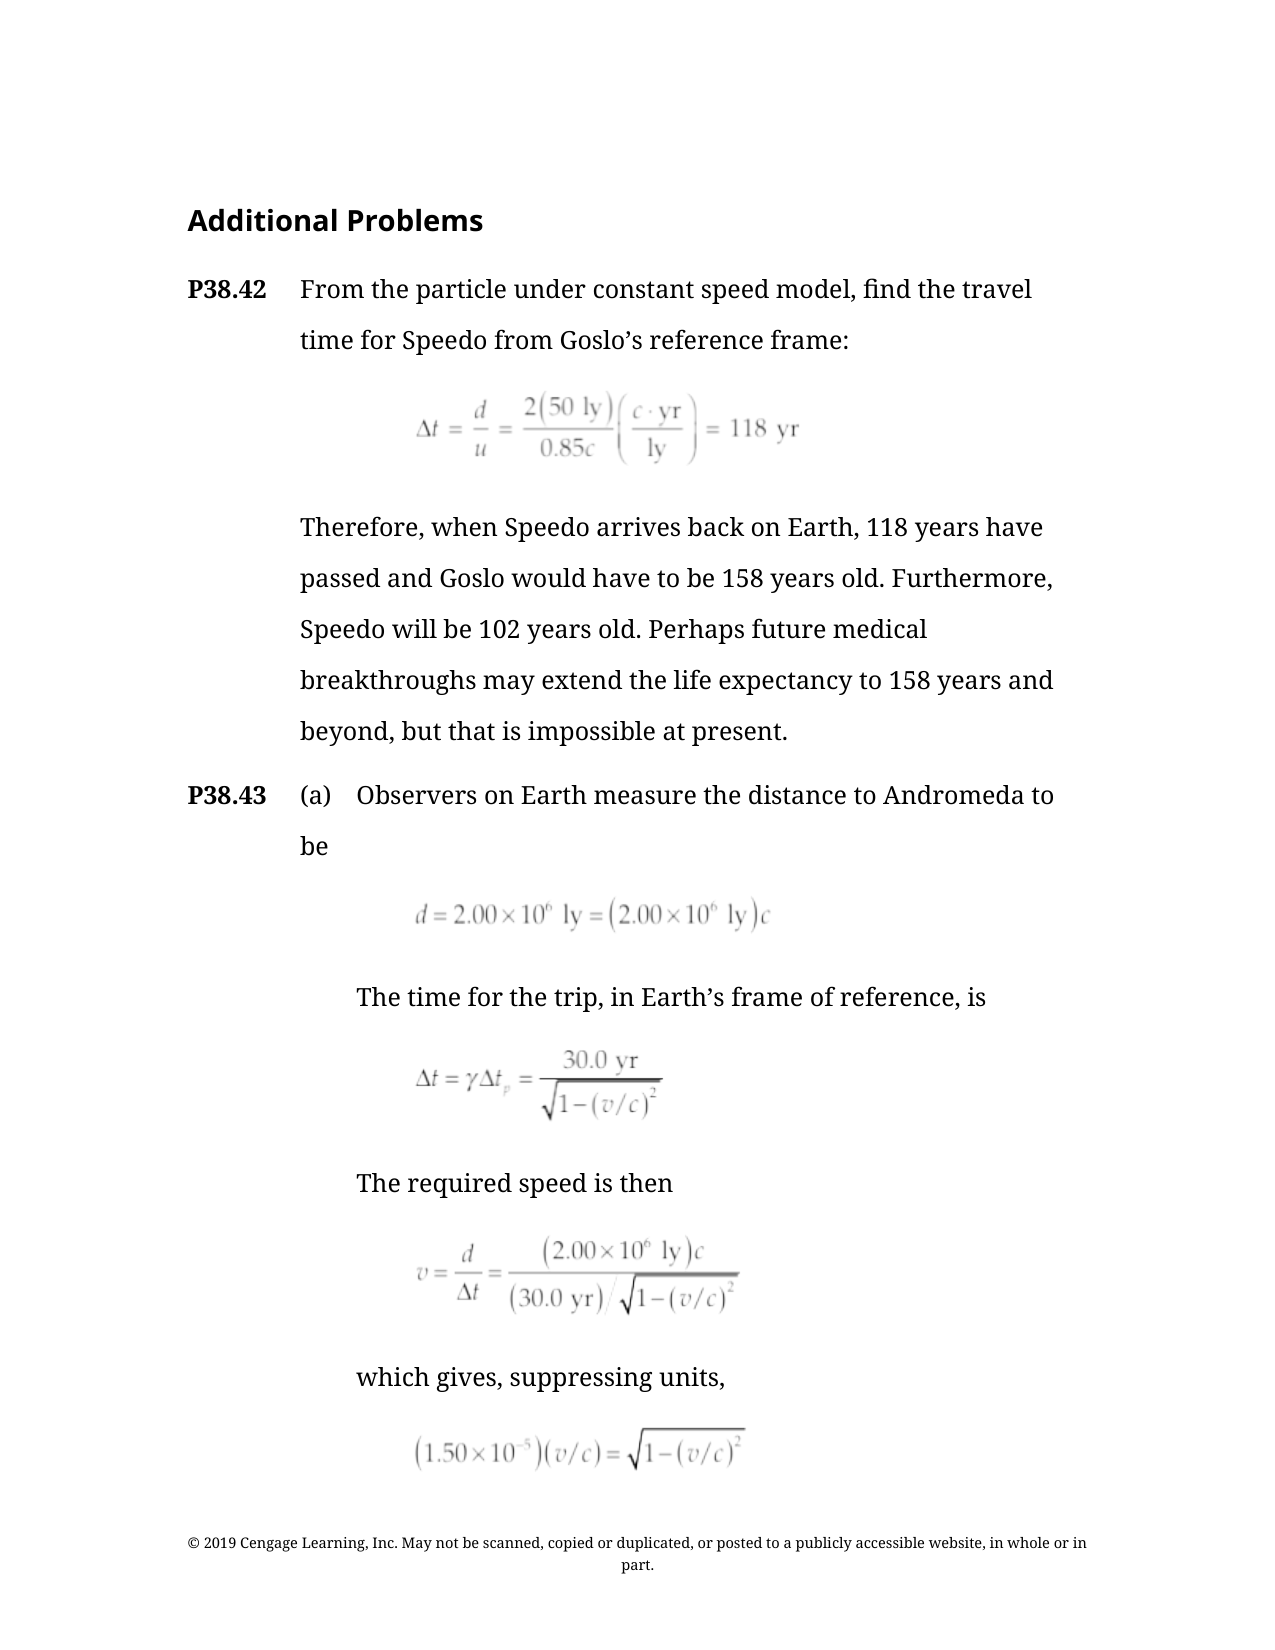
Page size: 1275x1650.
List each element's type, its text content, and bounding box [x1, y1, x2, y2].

text which gives, suppressing units, [187, 1360, 1087, 1394]
text P38.43 (a) Observers on Earth measure the distance to Andromeda to be [187, 777, 1087, 862]
text P38.42 From the particle under constant speed model, find the travel time for Speedo from Goslo’s reference frame: [187, 272, 1087, 357]
text The time for the trip, in Earth’s frame of reference, is [187, 979, 1087, 1013]
text The required speed is then [187, 1166, 1087, 1200]
text Therefore, when Speedo arrives back on Earth, 118 years have passed and Goslo would have to be 158 years old. Furthermore, Speedo will be 102 years old. Perhaps future medical breakthroughs may extend the life expectancy to 158 years and beyond, but that is impossible at present. [187, 509, 1087, 748]
text Additional Problems [187, 200, 1087, 240]
